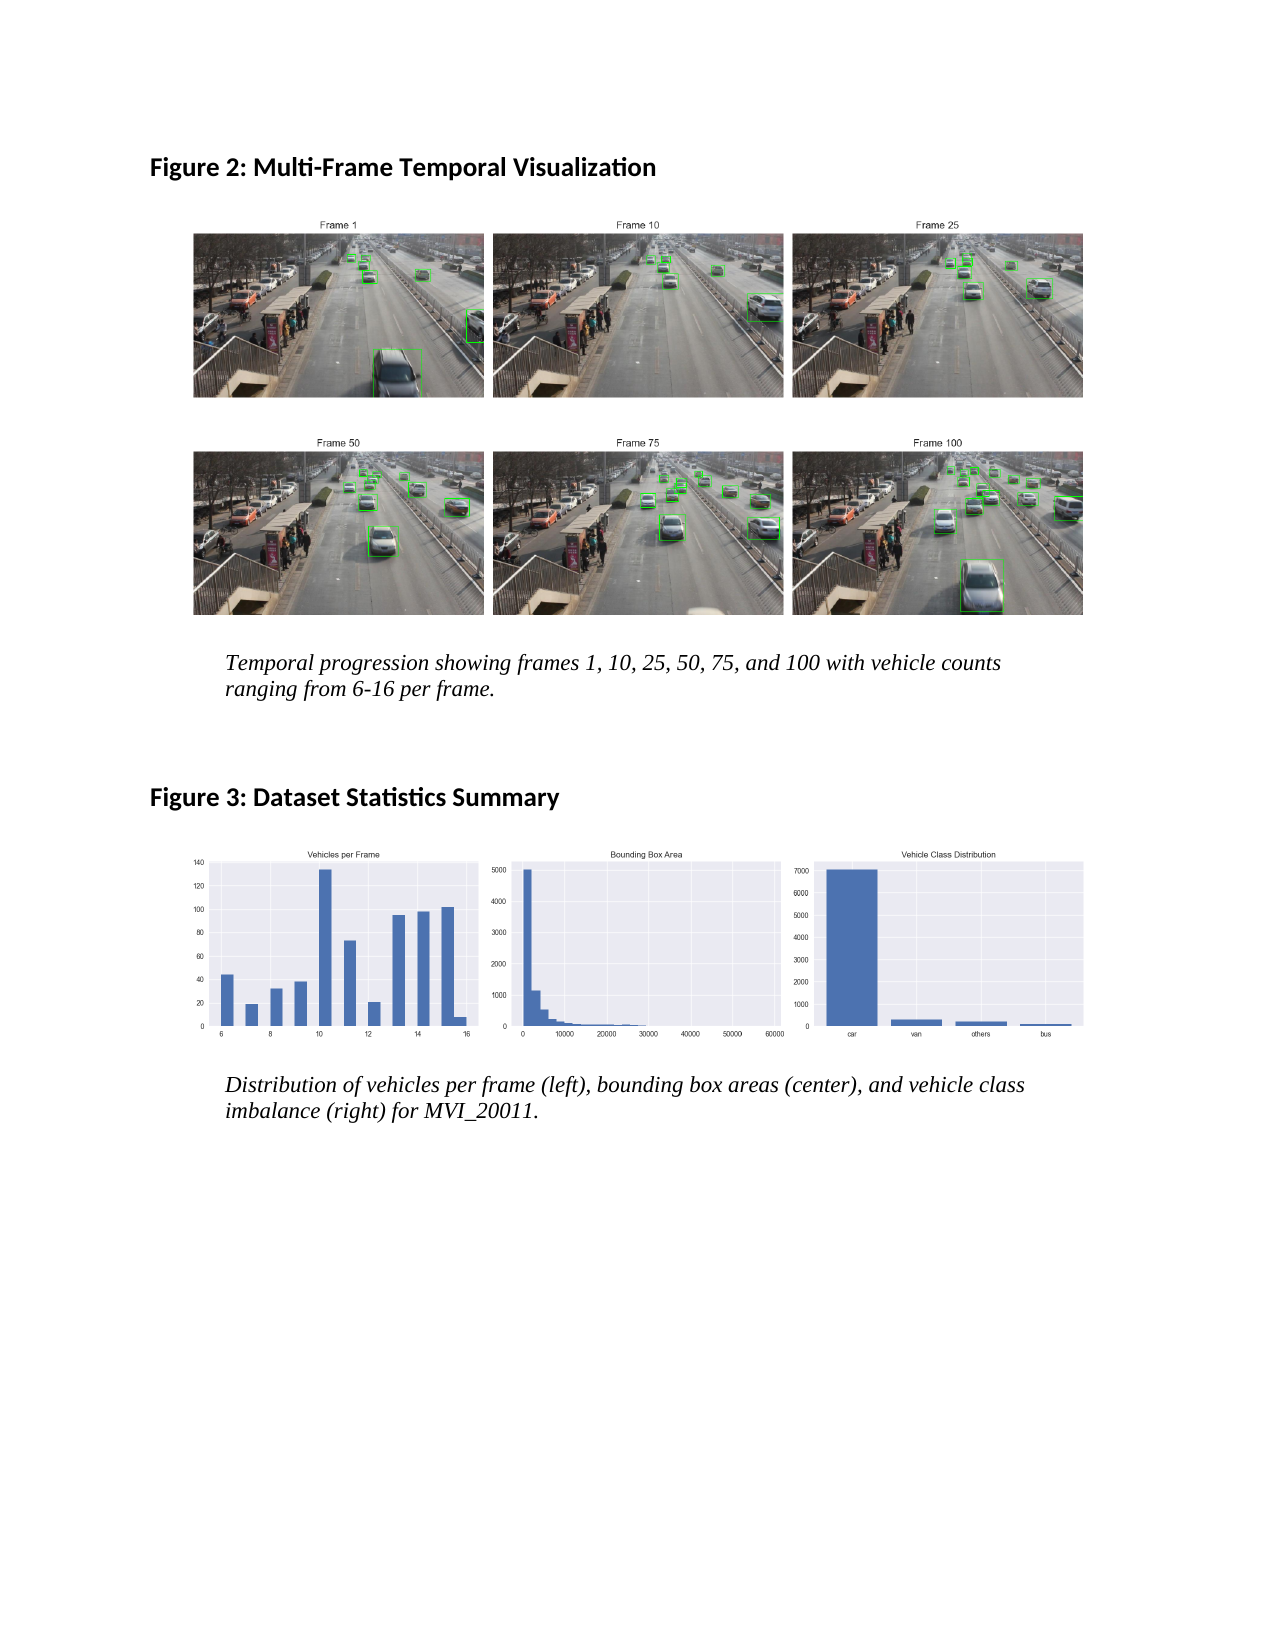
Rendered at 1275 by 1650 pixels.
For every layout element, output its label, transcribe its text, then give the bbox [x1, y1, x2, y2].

subtitle Figure 2: Multi-Frame Temporal Visualization [150, 150, 1125, 183]
picture [187, 846, 1088, 1043]
text Distribution of vehicles per frame (left), bounding box areas (center), and vehicle class imbalance (right) for MVI_20011. [225, 1071, 1050, 1124]
text Temporal progression showing frames 1, 10, 25, 50, 75, and 100 with vehicle counts ranging from 6-16 per frame. [225, 649, 1050, 702]
subtitle Figure 3: Dataset Statistics Summary [150, 780, 1125, 813]
picture [187, 216, 1088, 621]
